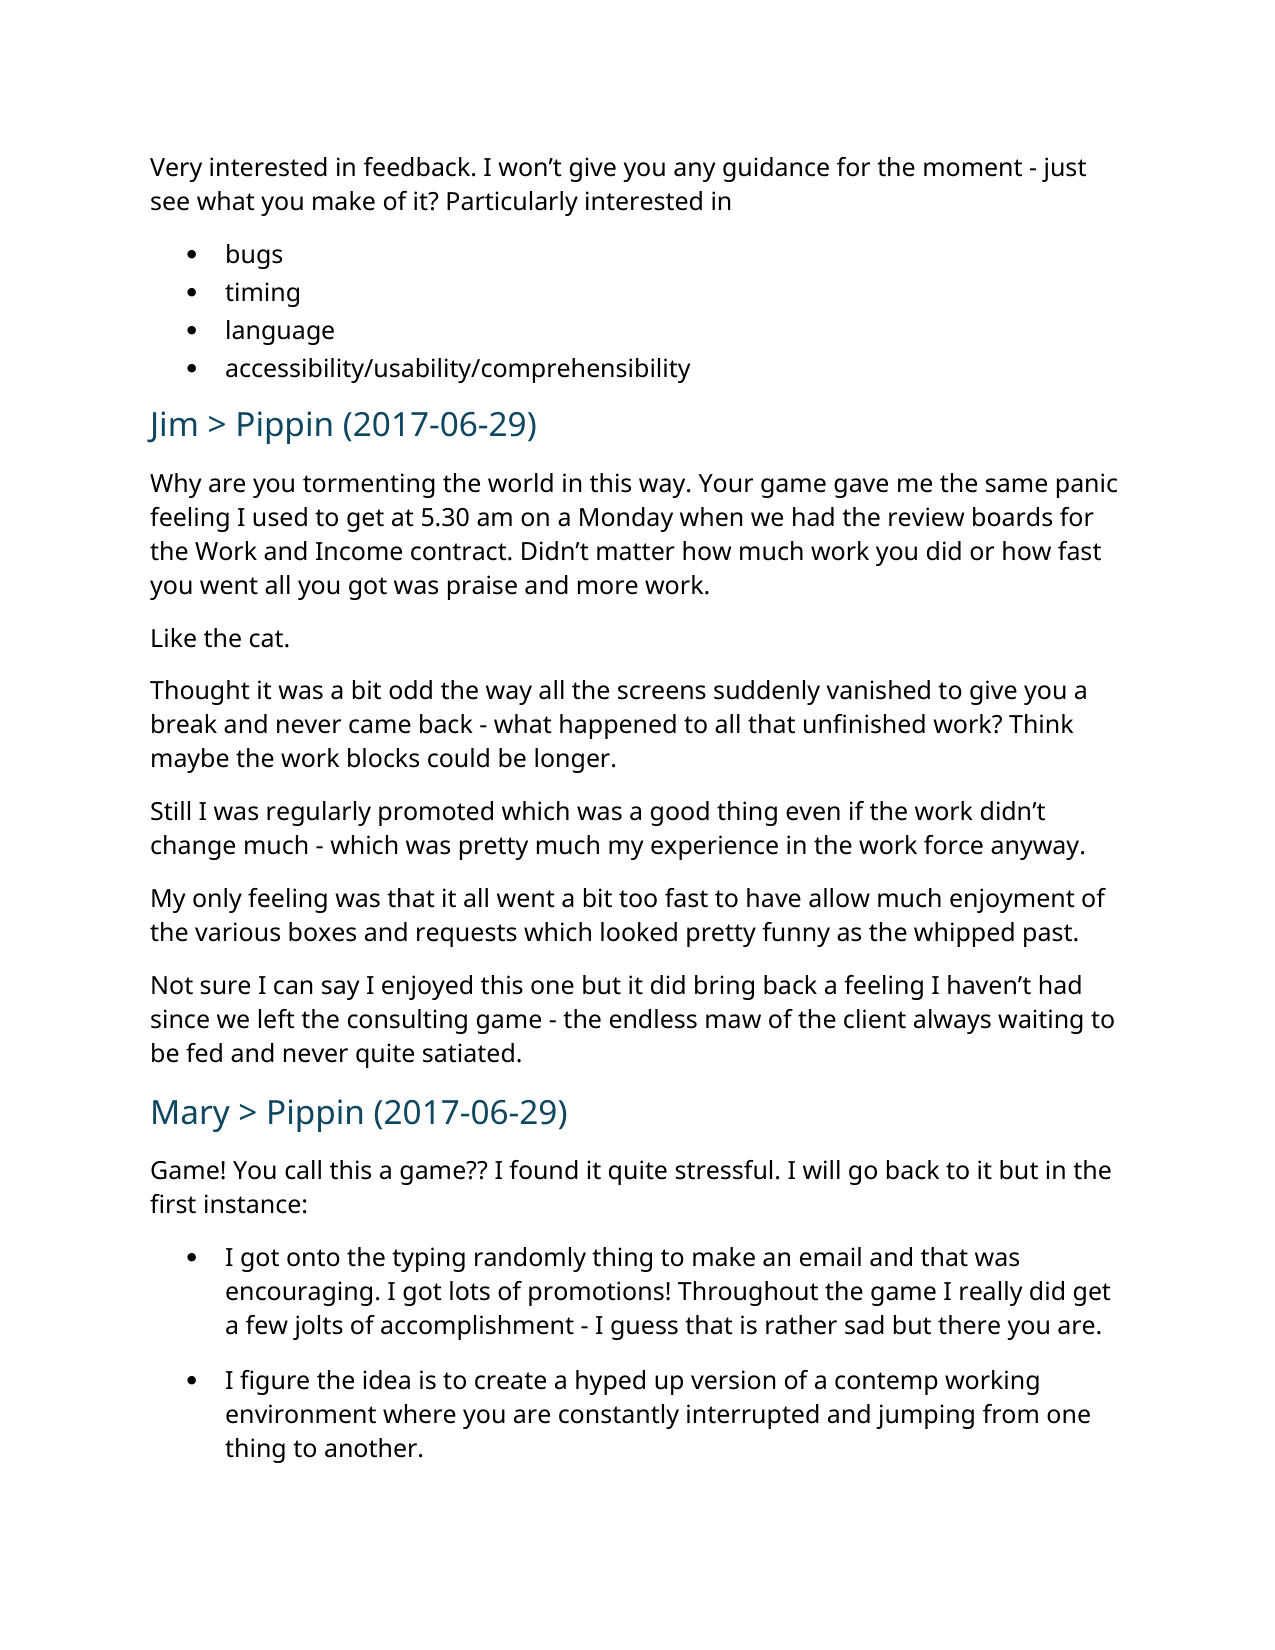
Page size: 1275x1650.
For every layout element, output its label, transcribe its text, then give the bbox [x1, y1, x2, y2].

list I got onto the typing randomly thing to make an email and that was encouraging. I got lots of promotions! Throughout the game I really did get a few jolts of accomplishment - I guess that is rather sad but there you are. [187, 1240, 1125, 1342]
list bugs [187, 237, 1125, 271]
list timing [187, 275, 1125, 309]
text Still I was regularly promoted which was a good thing even if the work didn’t change much - which was pretty much my experience in the work force anyway. [150, 794, 1125, 862]
text Thought it was a bit odd the way all the screens suddenly vanished to give you a break and never came back - what happened to all that unfinished work? Think maybe the work blocks could be longer. [150, 673, 1125, 775]
subtitle Jim > Pippin (2017-06-29) [150, 401, 1125, 446]
text My only feeling was that it all went a bit too fast to have allow much enjoyment of the various boxes and requests which looked pretty funny as the whipped past. [150, 881, 1125, 949]
text Game! You call this a game?? I found it quite stressful. I will go back to it but in the first instance: [150, 1153, 1125, 1221]
list I figure the idea is to create a hyped up version of a contemp working environment where you are constantly interrupted and jumping from one thing to another. [187, 1363, 1125, 1465]
list language [187, 312, 1125, 347]
subtitle Mary > Pippin (2017-06-29) [150, 1089, 1125, 1134]
text Not sure I can say I enjoyed this one but it did bring back a feeling I haven’t had since we left the consulting game - the endless maw of the client always waiting to be fed and never quite satiated. [150, 968, 1125, 1070]
text Very interested in feedback. I won’t give you any guidance for the moment - just see what you make of it? Particularly interested in [150, 150, 1125, 218]
text Why are you tormenting the world in this way. Your game gave me the same panic feeling I used to get at 5.30 am on a Monday when we had the review boards for the Work and Income contract. Didn’t matter how much work you did or how fast you went all you got was praise and more work. [150, 465, 1125, 601]
text Like the cat. [150, 620, 1125, 654]
list accessibility/usability/comprehensibility [187, 350, 1125, 384]
